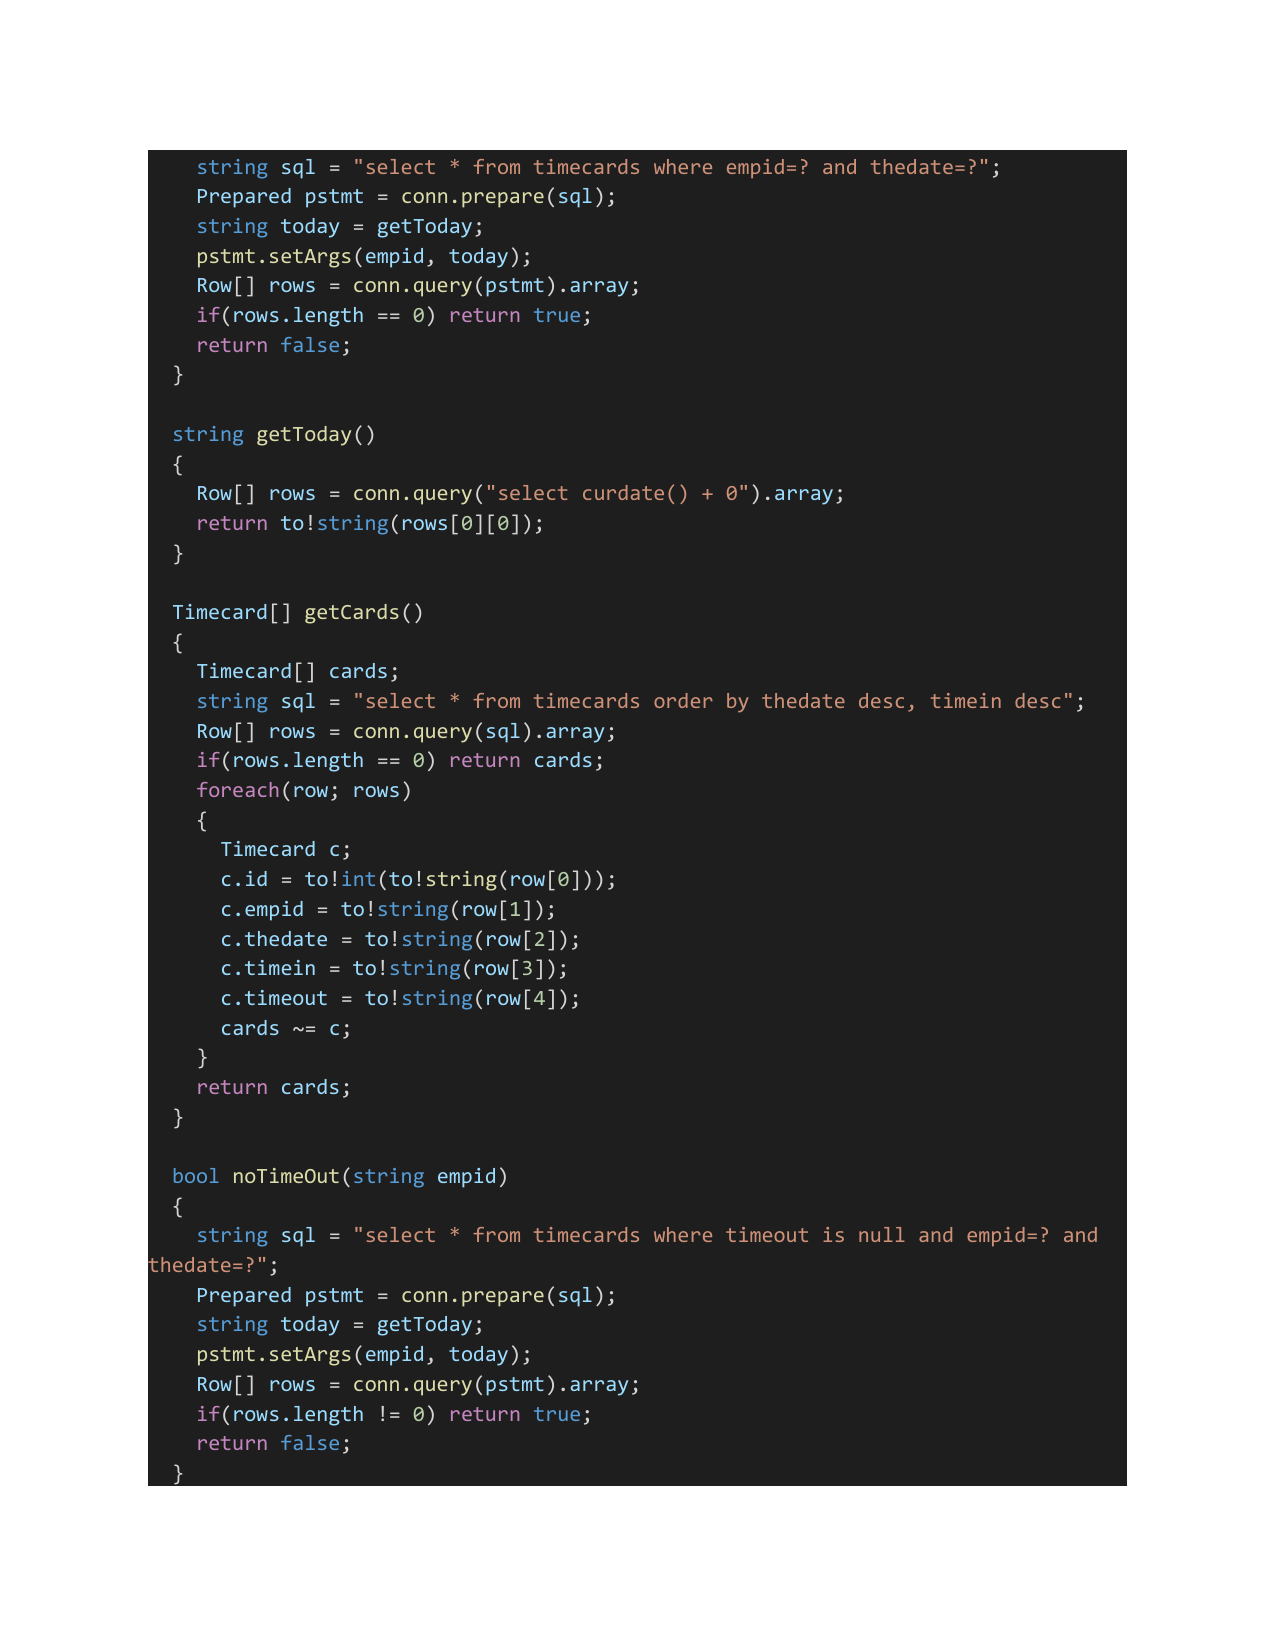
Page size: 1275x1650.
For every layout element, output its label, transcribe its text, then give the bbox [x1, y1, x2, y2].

text if(rows.length == 0) return cards; [148, 744, 1127, 773]
text foreach(row; rows) [148, 773, 1127, 803]
text if(rows.length == 0) return true; [148, 298, 1127, 328]
text Timecard c; [148, 833, 1127, 862]
text Row[] rows = conn.query("select curdate() + 0").array; [148, 477, 1127, 506]
text Row[] rows = conn.query(pstmt).array; [148, 269, 1127, 298]
text { [148, 1189, 1127, 1219]
text } [148, 1100, 1127, 1130]
text string sql = "select * from timecards where empid=? and thedate=?"; [148, 150, 1127, 180]
text string getToday() [148, 417, 1127, 447]
text { [148, 447, 1127, 477]
text Row[] rows = conn.query(sql).array; [148, 714, 1127, 744]
text string today = getToday; [148, 1308, 1127, 1337]
text if(rows.length != 0) return true; [148, 1397, 1127, 1427]
text Timecard[] getCards() [148, 595, 1127, 625]
text c.timein = to!string(row[3]); [148, 952, 1127, 981]
text c.empid = to!string(row[1]); [148, 892, 1127, 922]
text string sql = "select * from timecards order by thedate desc, timein desc"; [148, 684, 1127, 714]
text Timecard[] cards; [148, 655, 1127, 684]
text return to!string(rows[0][0]); [148, 506, 1127, 536]
text cards ~= c; [148, 1011, 1127, 1041]
text } [148, 536, 1127, 566]
text } [148, 1456, 1127, 1486]
text bool noTimeOut(string empid) [148, 1159, 1127, 1189]
text Row[] rows = conn.query(pstmt).array; [148, 1367, 1127, 1397]
text c.id = to!int(to!string(row[0])); [148, 862, 1127, 892]
text Prepared pstmt = conn.prepare(sql); [148, 180, 1127, 209]
text return false; [148, 1427, 1127, 1456]
text pstmt.setArgs(empid, today); [148, 239, 1127, 269]
text } [148, 358, 1127, 387]
text string today = getToday; [148, 209, 1127, 239]
text string sql = "select * from timecards where timeout is null and empid=? and thedate=?"; [148, 1219, 1127, 1278]
text return cards; [148, 1070, 1127, 1100]
text c.thedate = to!string(row[2]); [148, 922, 1127, 952]
text } [148, 1041, 1127, 1070]
text pstmt.setArgs(empid, today); [148, 1337, 1127, 1367]
text return false; [148, 328, 1127, 358]
text Prepared pstmt = conn.prepare(sql); [148, 1278, 1127, 1308]
text c.timeout = to!string(row[4]); [148, 981, 1127, 1011]
text { [148, 803, 1127, 833]
text { [148, 625, 1127, 655]
